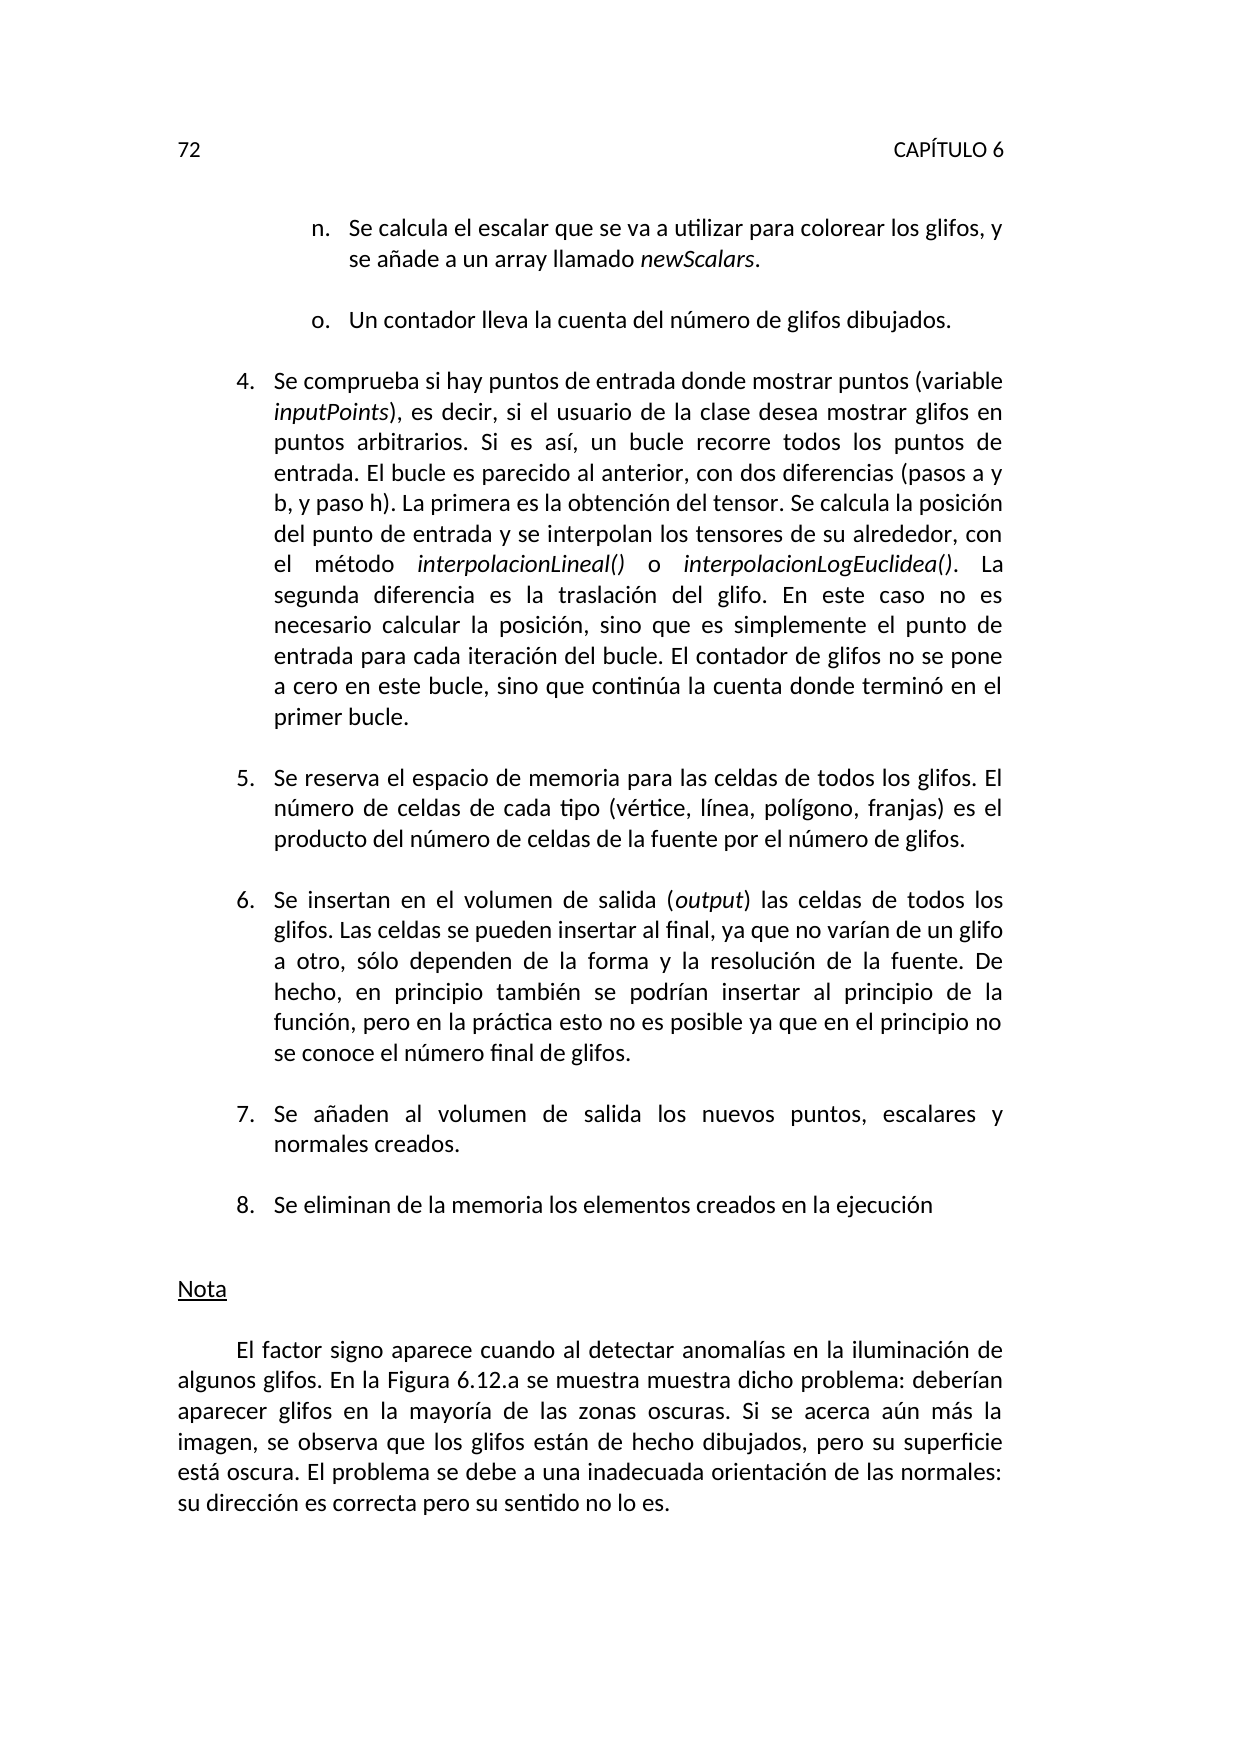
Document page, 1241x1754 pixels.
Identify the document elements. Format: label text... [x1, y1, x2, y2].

list Se calcula el escalar que se va a utilizar para colorear los glifos, y se añade a un array llamado newScalars. [311, 213, 1004, 274]
list Se reserva el espacio de memoria para las celdas de todos los glifos. El número de celdas de cada tipo (vértice, línea, polígono, franjas) es el producto del número de celdas de la fuente por el número de glifos. [236, 762, 1004, 853]
list Se comprueba si hay puntos de entrada donde mostrar puntos (variable inputPoints), es decir, si el usuario de la clase desea mostrar glifos en puntos arbitrarios. Si es así, un bucle recorre todos los puntos de entrada. El bucle es parecido al anterior, con dos diferencias (pasos a y b, y paso h). La primera es la obtención del tensor. Se calcula la posición del punto de entrada y se interpolan los tensores de su alrededor, con el método interpolacionLineal() o interpolacionLogEuclidea(). La segunda diferencia es la traslación del glifo. En este caso no es necesario calcular la posición, sino que es simplemente el punto de entrada para cada iteración del bucle. El contador de glifos no se pone a cero en este bucle, sino que continúa la cuenta donde terminó en el primer bucle. [236, 365, 1004, 731]
list Un contador lleva la cuenta del número de glifos dibujados. [311, 304, 1004, 335]
list Se eliminan de la memoria los elementos creados en la ejecución [236, 1189, 1004, 1220]
text Nota [177, 1241, 1004, 1334]
list Se añaden al volumen de salida los nuevos puntos, escalares y normales creados. [236, 1098, 1004, 1159]
list Se insertan en el volumen de salida (output) las celdas de todos los glifos. Las celdas se pueden insertar al final, ya que no varían de un glifo a otro, sólo dependen de la forma y la resolución de la fuente. De hecho, en principio también se podrían insertar al principio de la función, pero en la práctica esto no es posible ya que en el principio no se conoce el número final de glifos. [236, 884, 1004, 1067]
